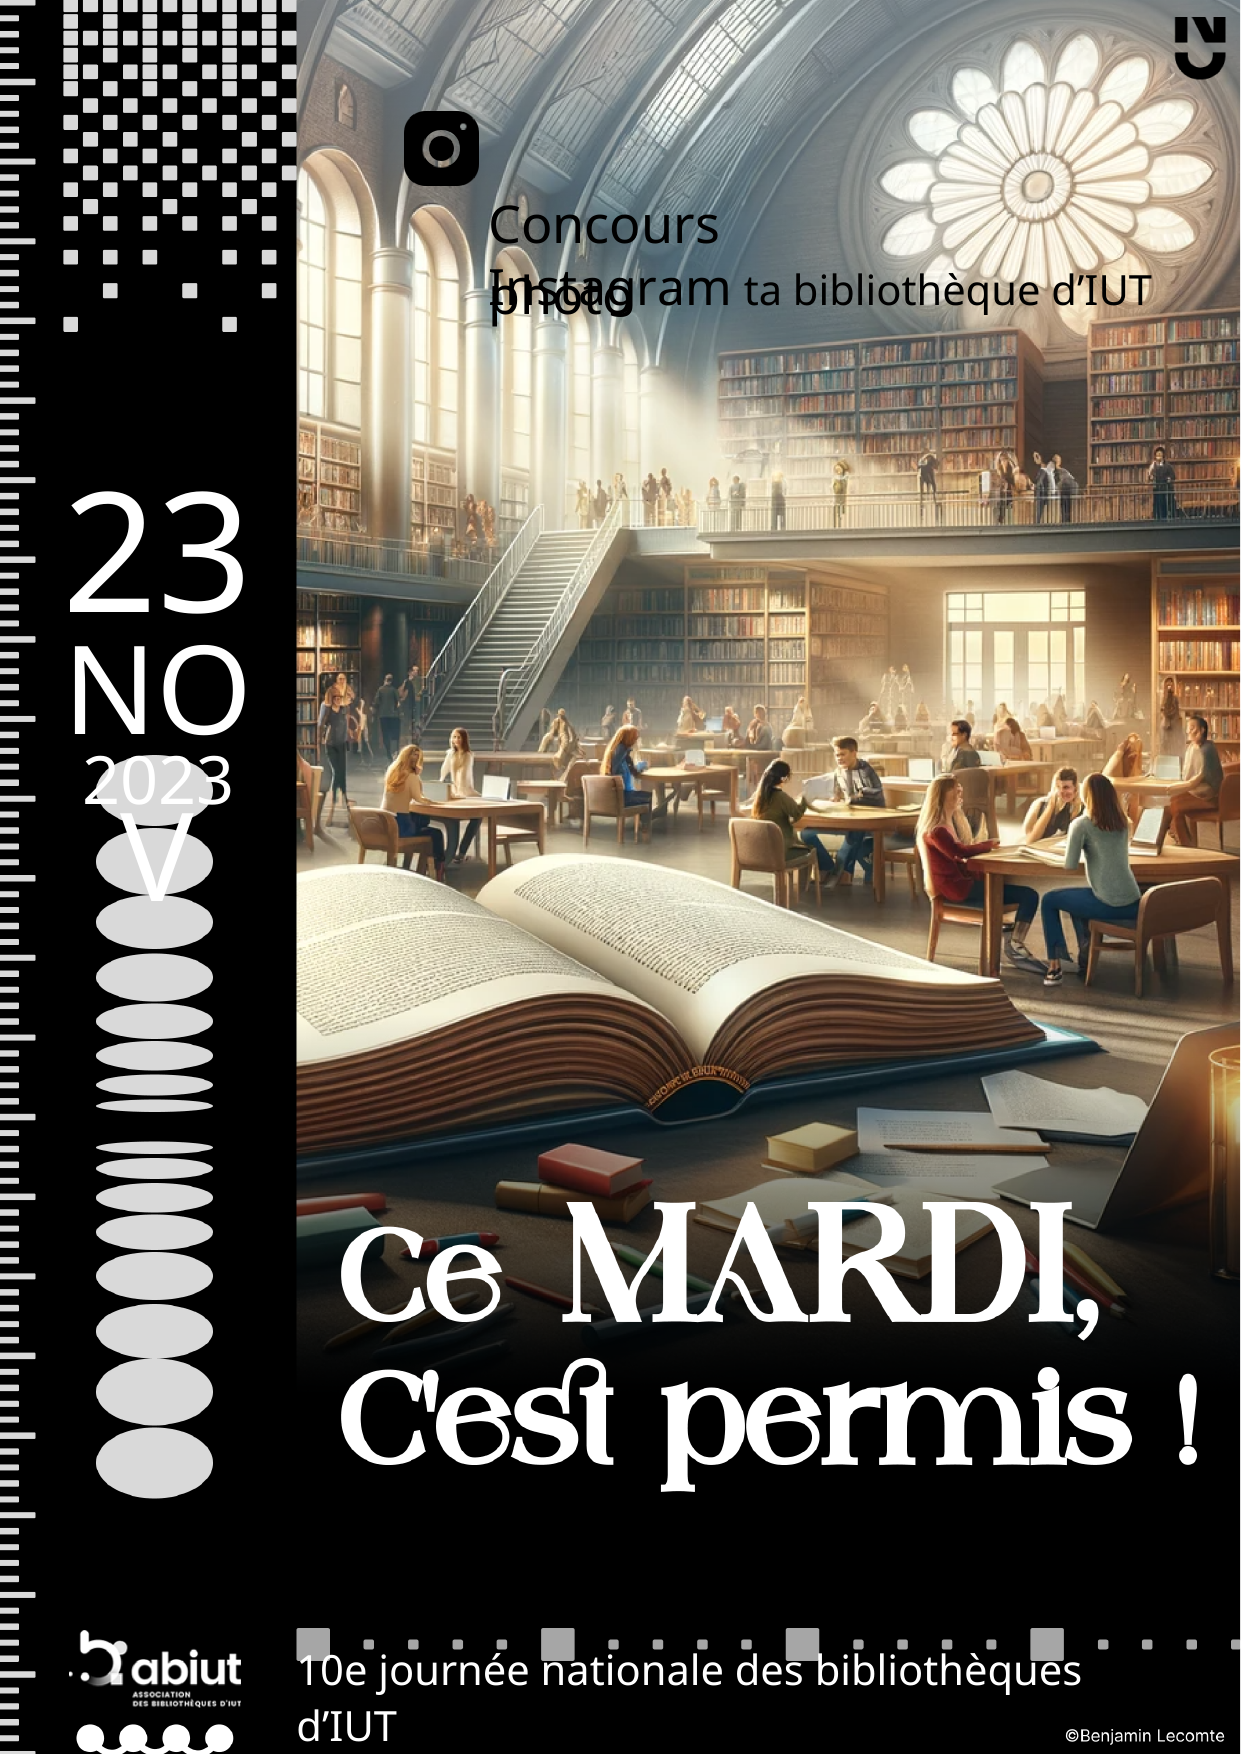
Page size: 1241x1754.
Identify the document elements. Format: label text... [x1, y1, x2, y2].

table_header NOV [39, 662, 276, 937]
table_header 23 [34, 435, 282, 662]
table_header Instagram ta bibliothèque d’IUT [488, 252, 1157, 320]
table_header 10e journée nationale des bibliothèques d’IUT [296, 1640, 1160, 1754]
picture [0, 0, 1241, 1754]
table_header Concours photo [488, 188, 849, 252]
table_header 2023 [79, 733, 238, 824]
